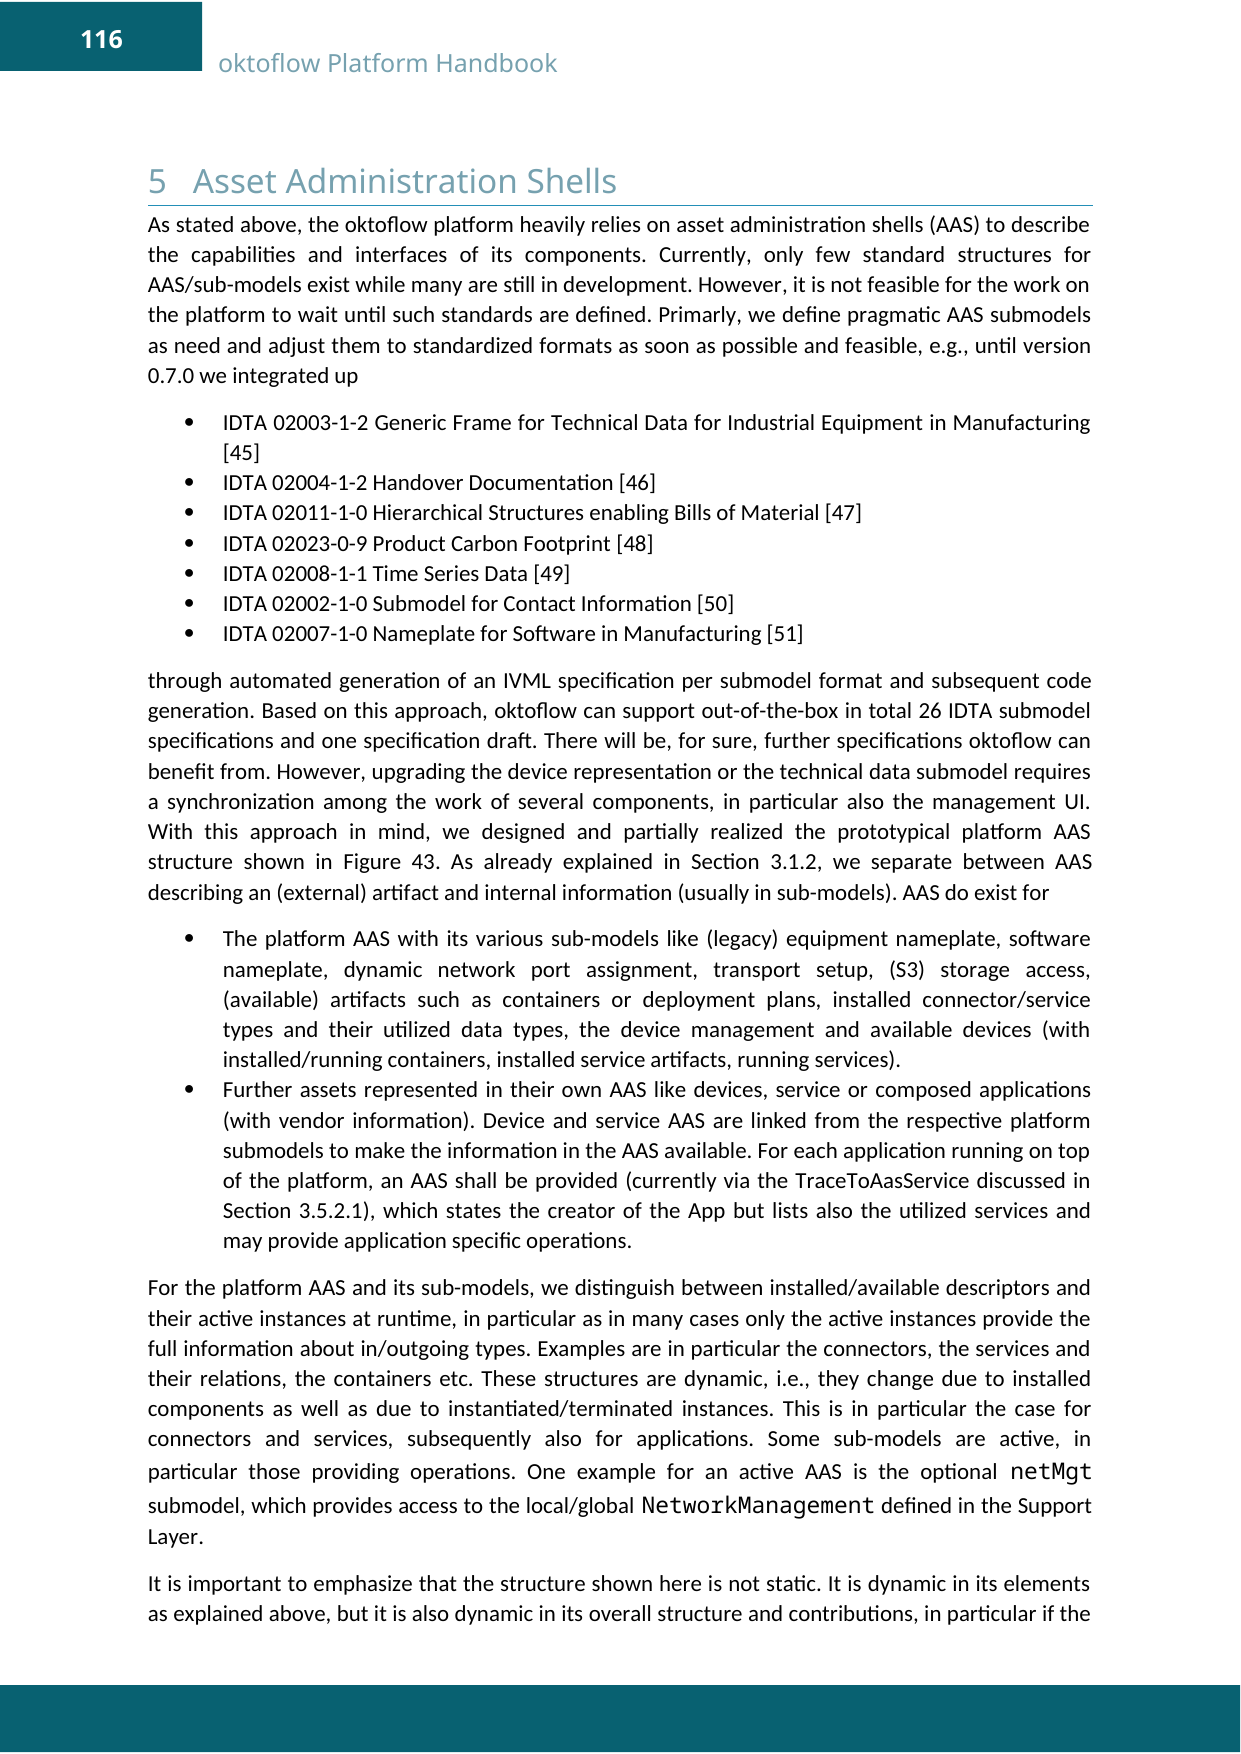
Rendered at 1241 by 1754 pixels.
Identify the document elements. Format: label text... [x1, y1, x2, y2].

text As stated above, the oktoflow platform heavily relies on asset administration shells (AAS) to describe the capabilities and interfaces of its components. Currently, only few standard structures for AAS/sub-models exist while many are still in development. However, it is not feasible for the work on the platform to wait until such standards are defined. Primarly, we define pragmatic AAS submodels as need and adjust them to standardized formats as soon as possible and feasible, e.g., until version 0.7.0 we integrated up [148, 210, 1093, 389]
list IDTA 02003-1-2 Generic Frame for Technical Data for Industrial Equipment in Manufacturing [45] [185, 408, 1093, 466]
list The platform AAS with its various sub-models like (legacy) equipment nameplate, software nameplate, dynamic network port assignment, transport setup, (S3) storage access, (available) artifacts such as containers or deployment plans, installed connector/service types and their utilized data types, the device management and available devices (with installed/running containers, installed service artifacts, running services). [185, 924, 1093, 1073]
list IDTA 02007-1-0 Nameplate for Software in Manufacturing [51] [185, 619, 1093, 647]
subtitle Asset Administration Shells [148, 158, 1093, 205]
text For the platform AAS and its sub-models, we distinguish between installed/available descriptors and their active instances at runtime, in particular as in many cases only the active instances provide the full information about in/outgoing types. Examples are in particular the connectors, the services and their relations, the containers etc. These structures are dynamic, i.e., they change due to installed components as well as due to instantiated/terminated instances. This is in particular the case for connectors and services, subsequently also for applications. Some sub-models are active, in particular those providing operations. One example for an active AAS is the optional netMgt submodel, which provides access to the local/global NetworkManagement defined in the Support Layer. [148, 1273, 1093, 1550]
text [148, 1569, 1093, 1627]
list IDTA 02002-1-0 Submodel for Contact Information [50] [185, 589, 1093, 617]
list Further assets represented in their own AAS like devices, service or composed applications (with vendor information). Device and service AAS are linked from the respective platform submodels to make the information in the AAS available. For each application running on top of the platform, an AAS shall be provided (currently via the TraceToAasService discussed in Section 3.5.2.1), which states the creator of the App but lists also the utilized services and may provide application specific operations. [185, 1076, 1093, 1255]
list IDTA 02011-1-0 Hierarchical Structures enabling Bills of Material [47] [185, 498, 1093, 527]
text through automated generation of an IVML specification per submodel format and subsequent code generation. Based on this approach, oktoflow can support out-of-the-box in total 26 IDTA submodel specifications and one specification draft. There will be, for sure, further specifications oktoflow can benefit from. However, upgrading the device representation or the technical data submodel requires a synchronization among the work of several components, in particular also the management UI. With this approach in mind, we designed and partially realized the prototypical platform AAS structure shown in Figure 43. As already explained in Section 3.1.2, we separate between AAS describing an (external) artifact and internal information (usually in sub-models). AAS do exist for [148, 666, 1093, 906]
list IDTA 02008-1-1 Time Series Data [49] [185, 559, 1093, 587]
list IDTA 02023-0-9 Product Carbon Footprint [48] [185, 529, 1093, 557]
list IDTA 02004-1-2 Handover Documentation [46] [185, 468, 1093, 496]
